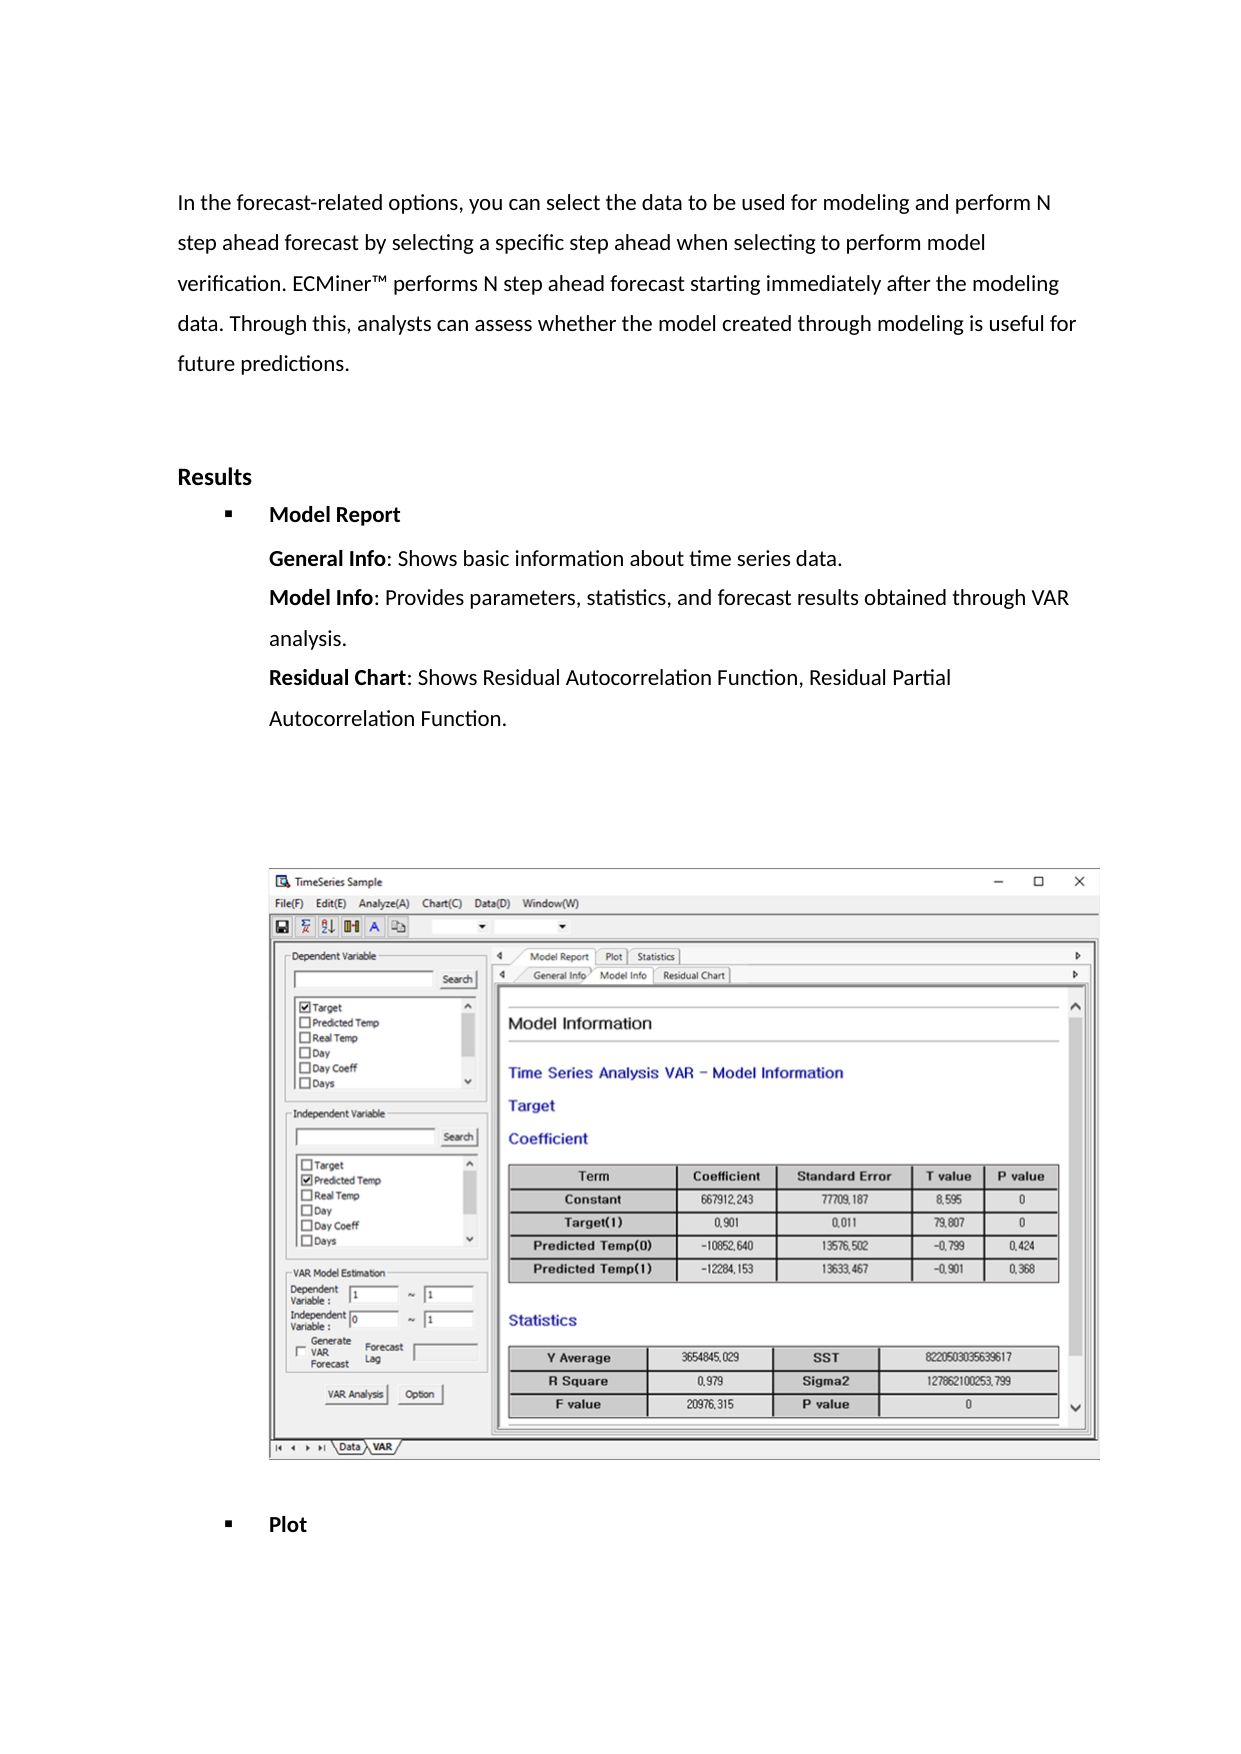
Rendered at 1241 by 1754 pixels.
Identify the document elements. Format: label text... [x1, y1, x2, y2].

picture [268, 868, 1100, 1460]
text In the forecast-related options, you can select the data to be used for modeling and perform N step ahead forecast by selecting a specific step ahead when selecting to perform model verification. ECMiner™ performs N step ahead forecast starting immediately after the modeling data. Through this, analysts can assess whether the model created through modeling is useful for future predictions. [177, 183, 1092, 382]
list General Info: Shows basic information about time series data. [269, 539, 1092, 576]
list Residual Chart: Shows Residual Autocorrelation Function, Residual Partial Autocorrelation Function. [269, 659, 1092, 737]
list Model Info: Provides parameters, statistics, and forecast results obtained through VAR analysis. [269, 579, 1092, 657]
list Model Report [223, 495, 1092, 533]
text Results [177, 458, 1092, 495]
list Plot [223, 1506, 1092, 1543]
